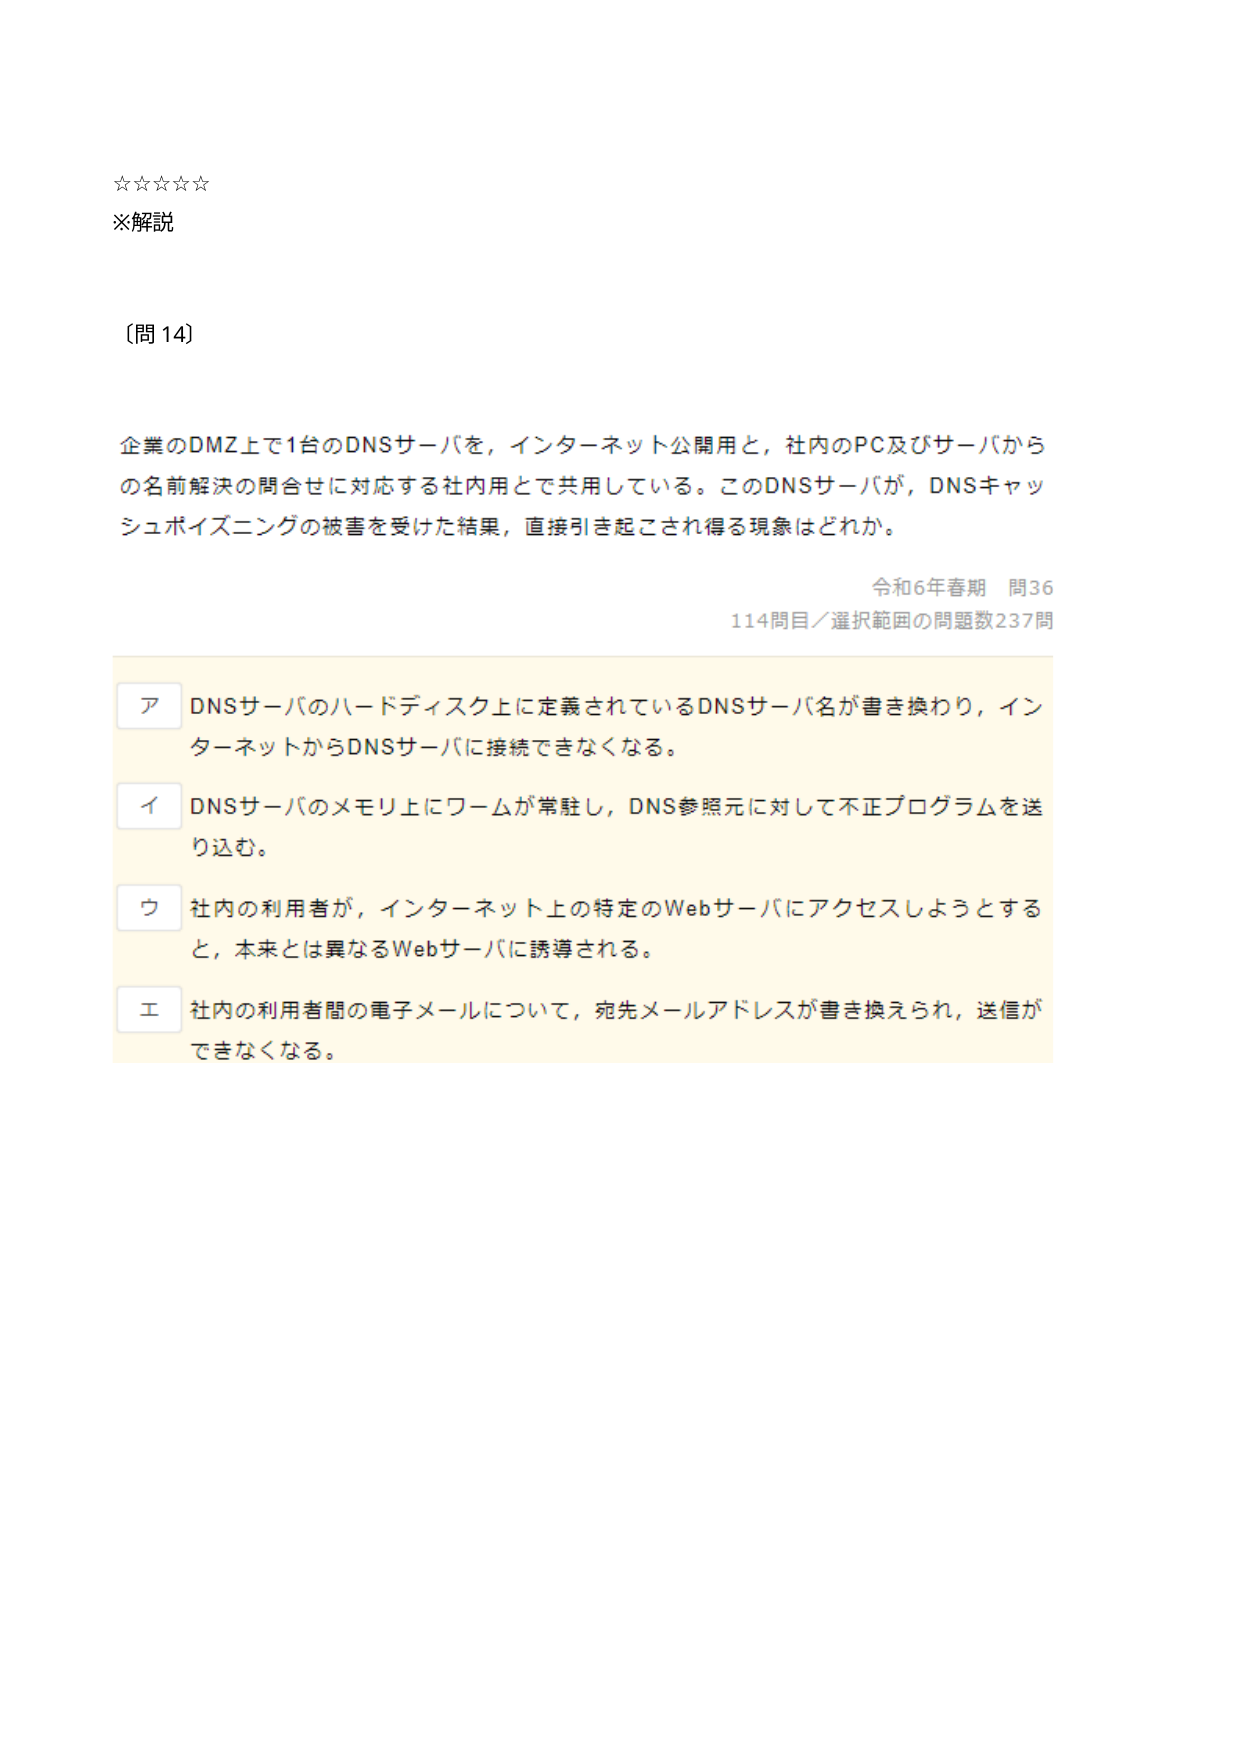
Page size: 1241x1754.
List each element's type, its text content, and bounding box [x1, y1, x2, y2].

text 〔問14〕 [112, 314, 1128, 352]
picture [112, 427, 1054, 1063]
text ※解説 [112, 202, 1128, 239]
text ☆☆☆☆☆ [112, 164, 1128, 202]
